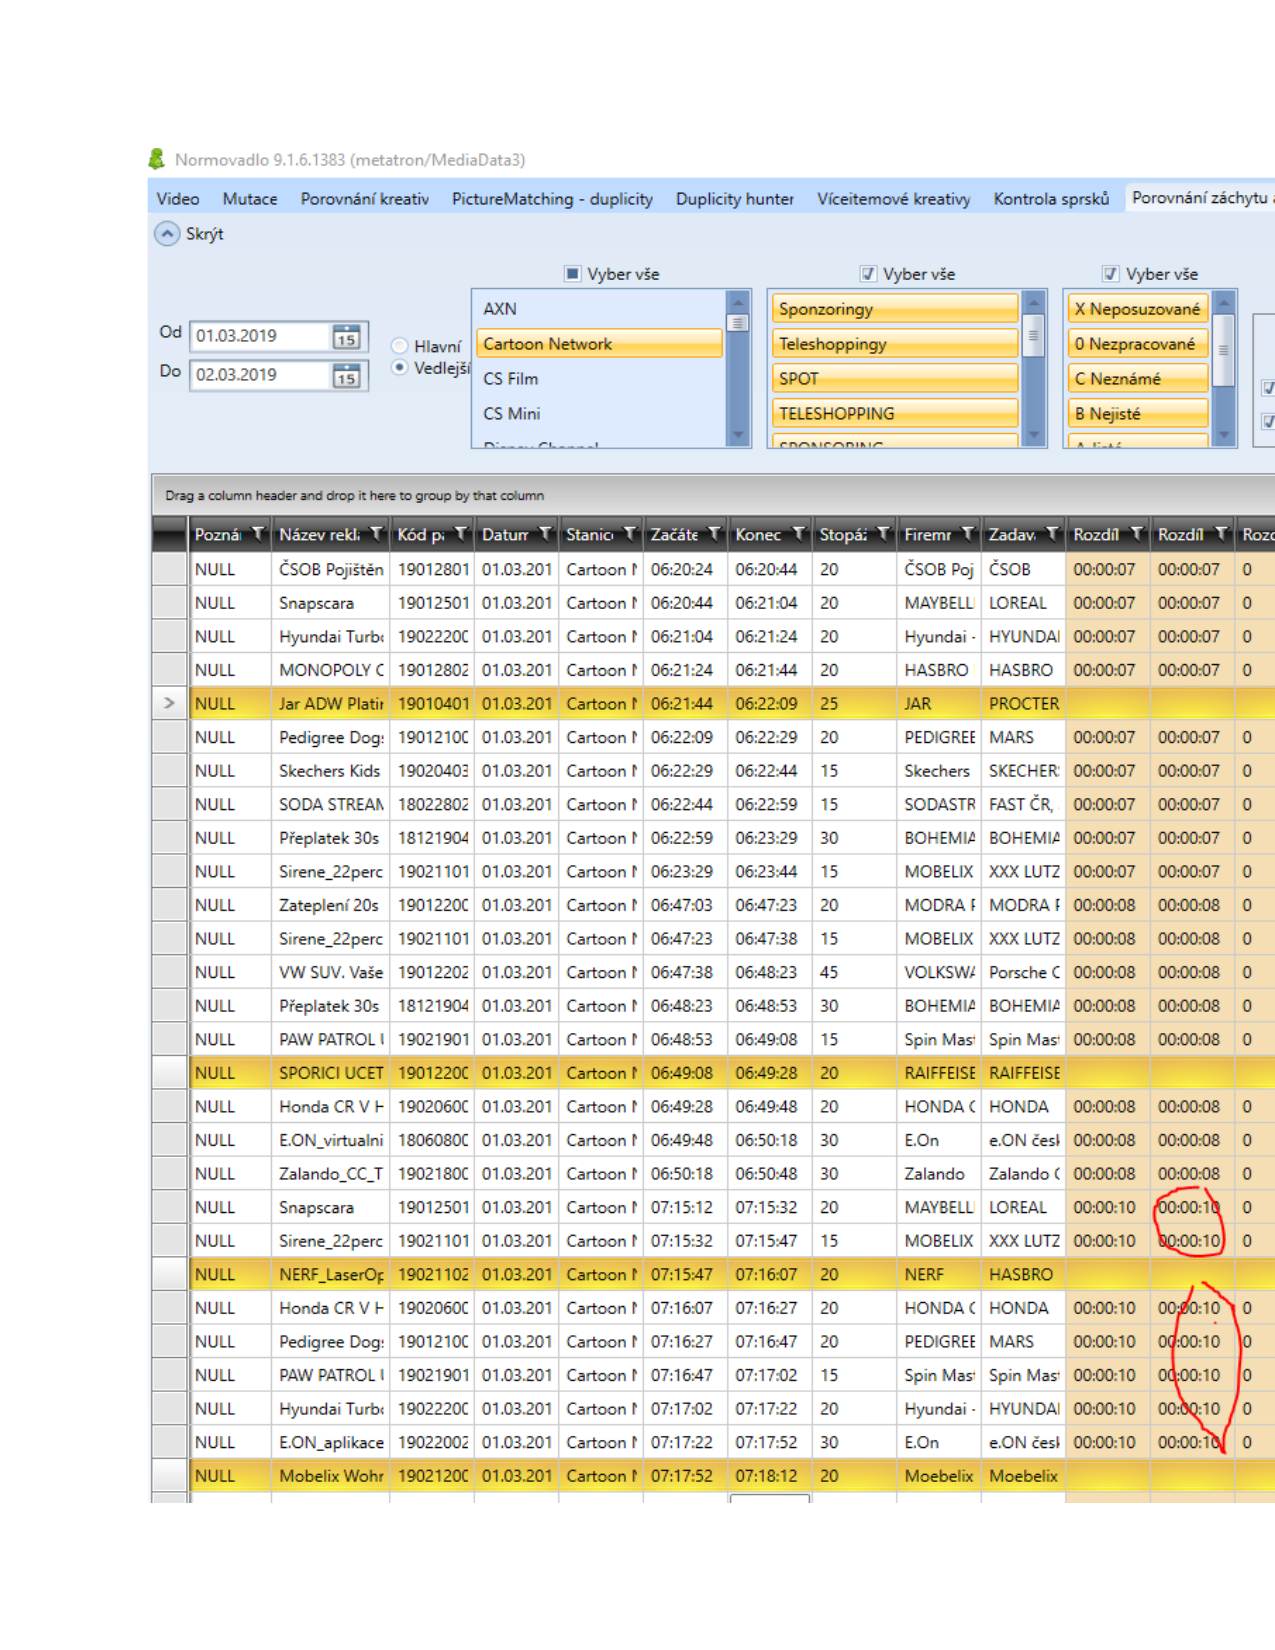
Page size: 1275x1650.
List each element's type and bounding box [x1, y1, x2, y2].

picture [147, 147, 1275, 1503]
